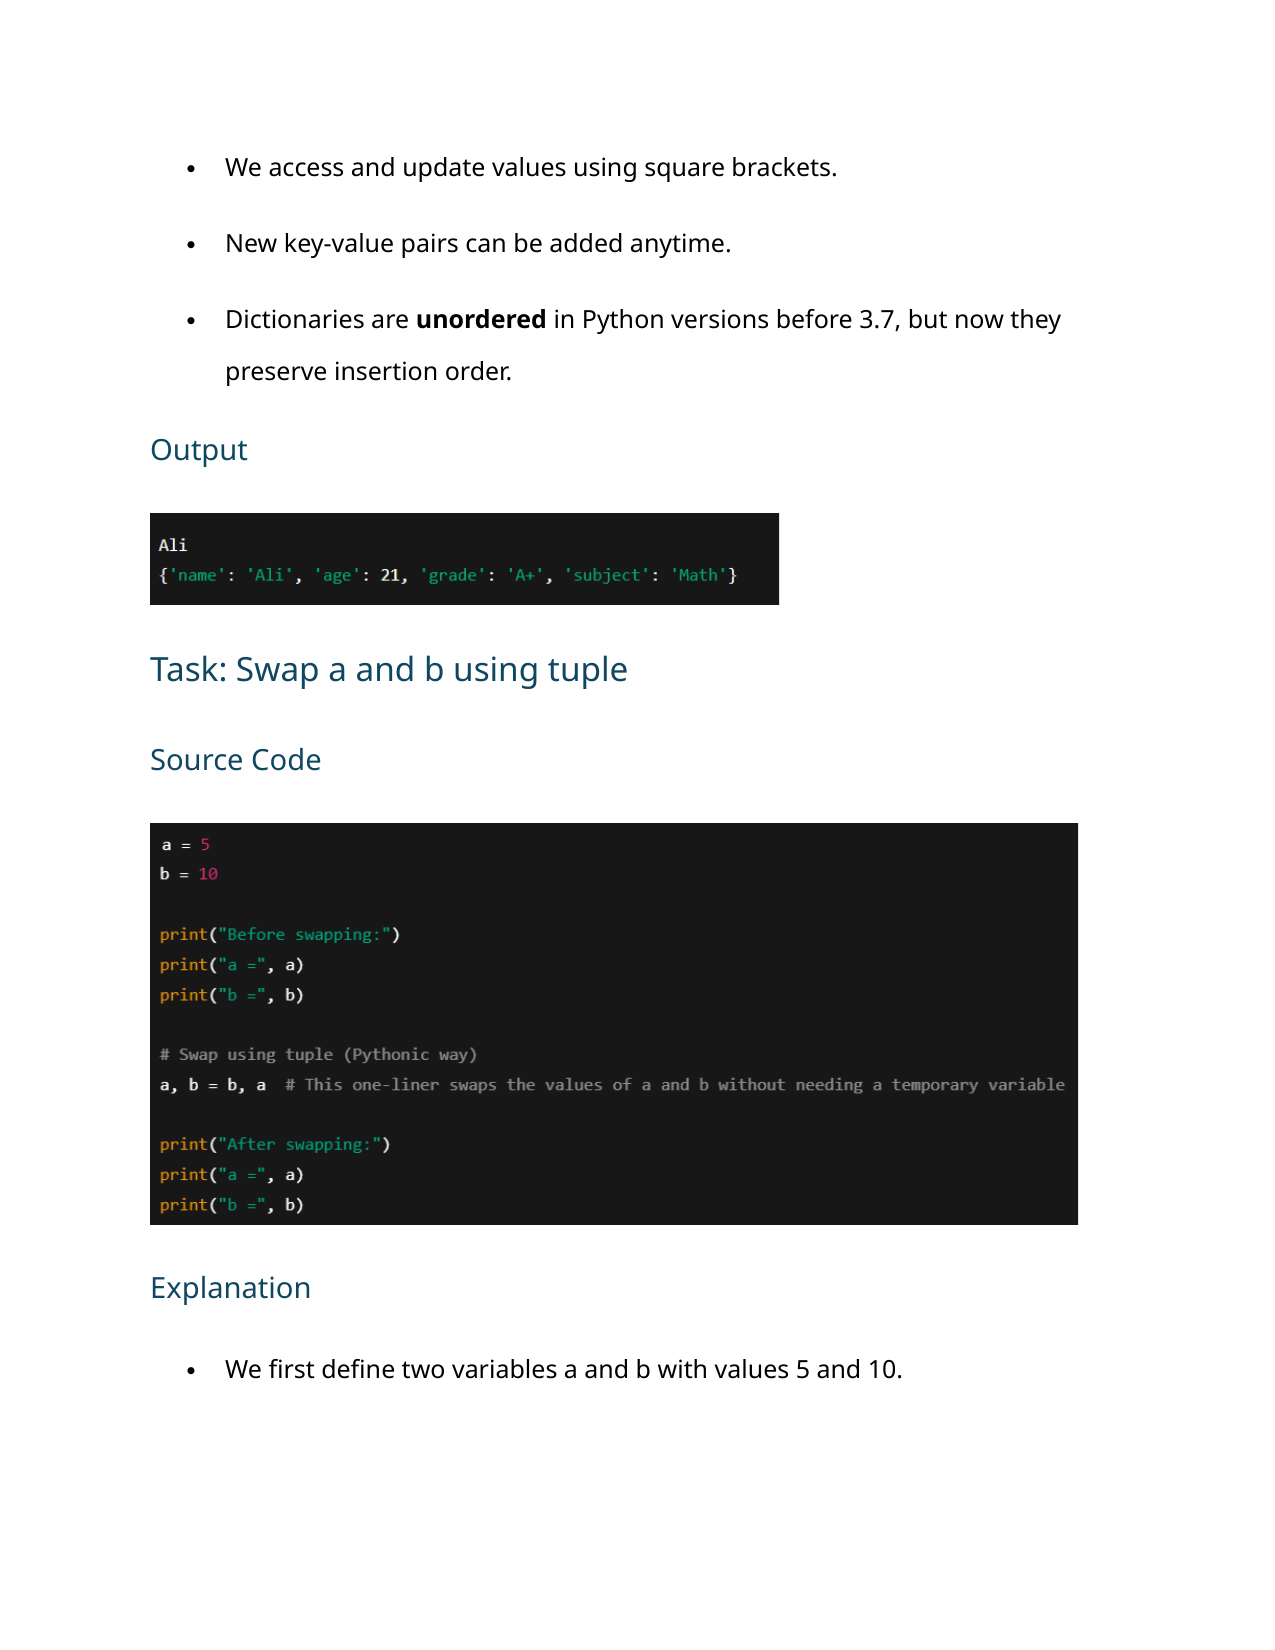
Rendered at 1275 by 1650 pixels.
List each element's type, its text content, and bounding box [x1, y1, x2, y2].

list We access and update values using square brackets. [187, 150, 1125, 184]
list Dictionaries are unordered in Python versions before 3.7, but now they preserve insertion order. [187, 302, 1125, 387]
picture [150, 823, 1079, 1225]
subtitle Output [150, 429, 1125, 469]
list We first define two variables a and b with values 5 and 10. [187, 1351, 1125, 1385]
subtitle Source Code [150, 739, 1125, 779]
picture [150, 513, 780, 605]
subtitle Task: Swap a and b using tuple [150, 646, 1125, 692]
list New key-value pairs can be added anytime. [187, 226, 1125, 260]
subtitle Explanation [150, 1267, 1125, 1307]
